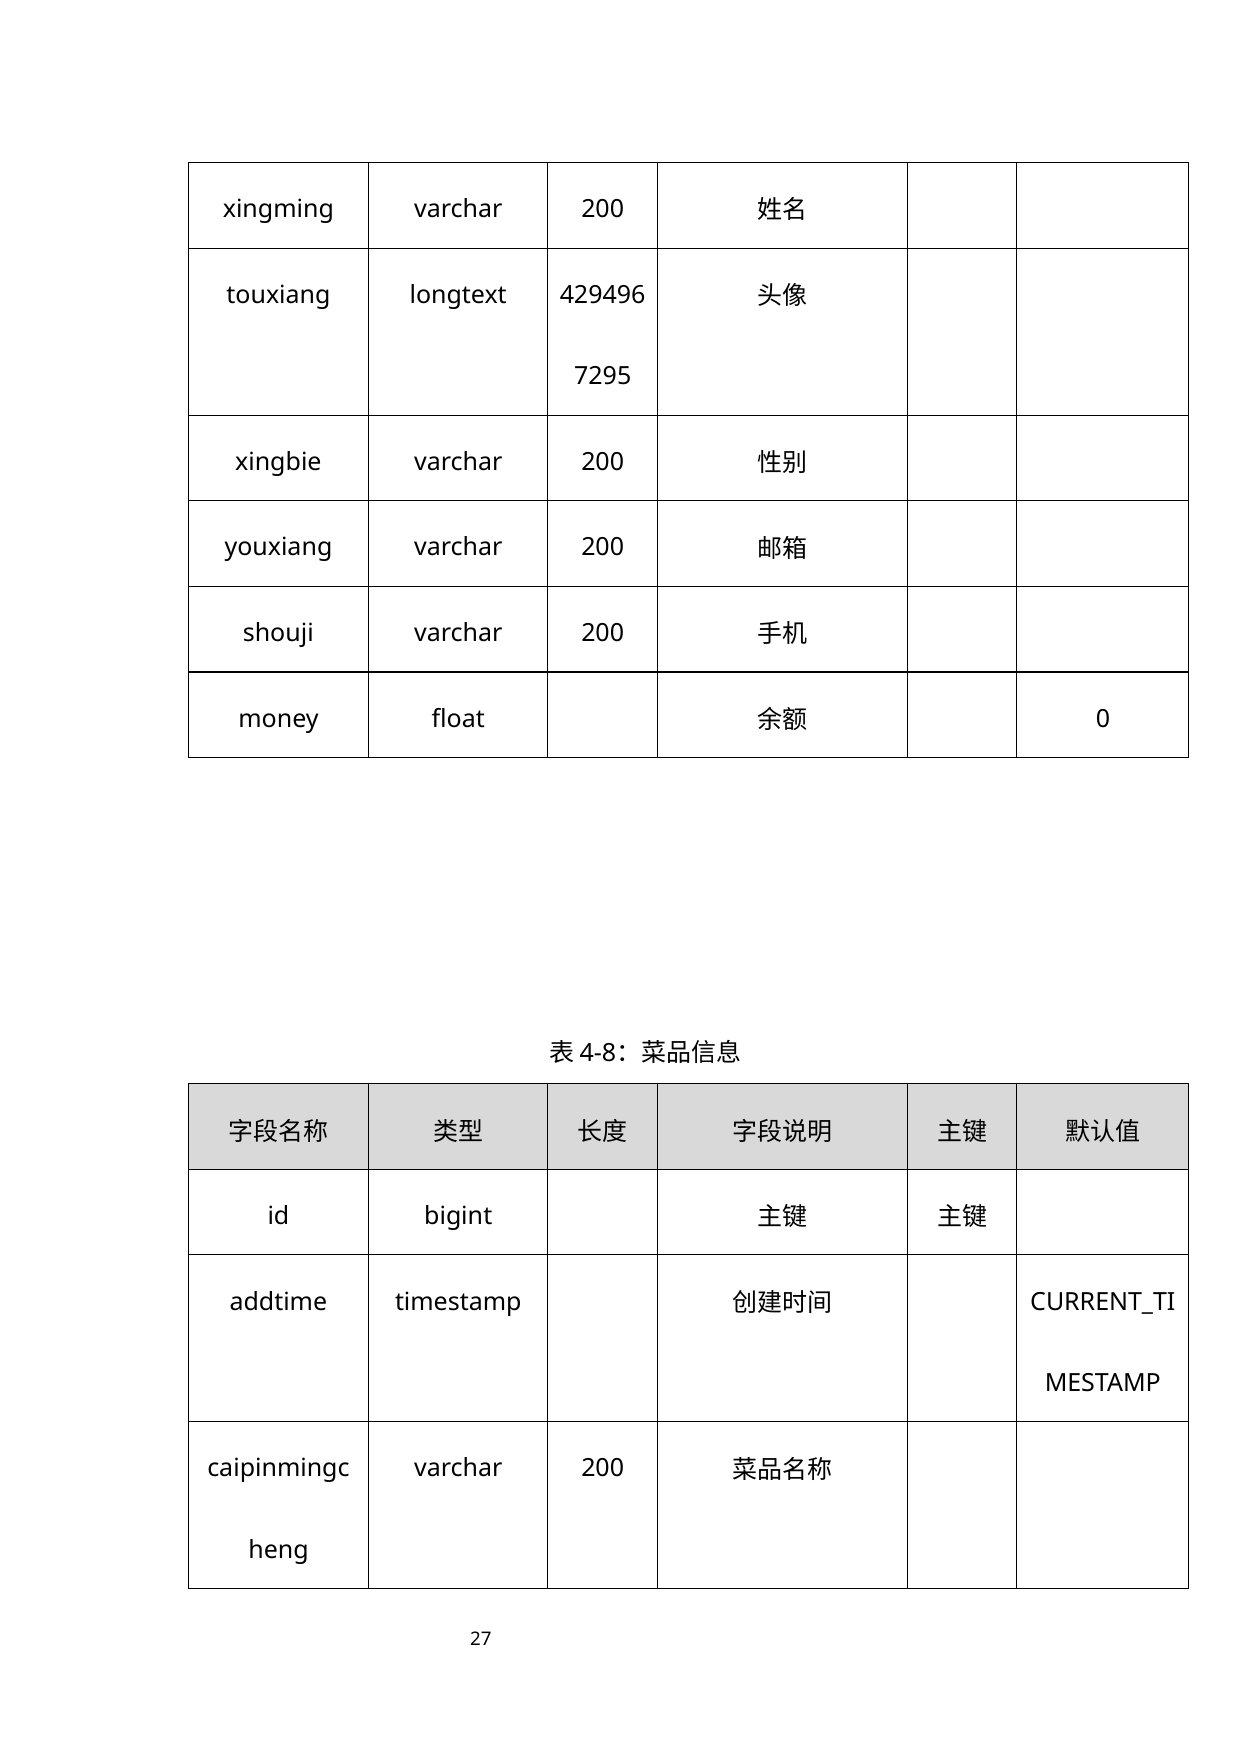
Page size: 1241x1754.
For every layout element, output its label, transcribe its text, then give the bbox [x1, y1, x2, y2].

table_cell shouji [189, 587, 368, 671]
table_cell 200 [548, 416, 657, 500]
table_cell varchar [369, 1422, 547, 1588]
table_cell [1017, 416, 1188, 500]
table_cell [908, 163, 1016, 248]
table_cell youxiang [189, 501, 368, 586]
table_cell [908, 587, 1016, 671]
table_cell varchar [369, 163, 547, 248]
table_cell CURRENT_TIMESTAMP [1017, 1255, 1188, 1421]
table_cell 主键 [908, 1170, 1016, 1254]
table_cell longtext [369, 249, 547, 414]
table_cell 姓名 [658, 163, 907, 248]
table_cell [908, 673, 1016, 757]
table_header 字段说明 [658, 1084, 907, 1169]
table_cell [1017, 501, 1188, 586]
table_cell [1017, 1170, 1188, 1254]
table_cell varchar [369, 416, 547, 500]
table_cell 性别 [658, 416, 907, 500]
table_header 类型 [369, 1084, 547, 1169]
table_cell [908, 501, 1016, 586]
table_header 默认值 [1017, 1084, 1188, 1169]
table_cell id [189, 1170, 368, 1254]
table_cell 创建时间 [658, 1255, 907, 1421]
table_cell addtime [189, 1255, 368, 1421]
table_cell [1017, 249, 1188, 414]
table_cell 余额 [658, 673, 907, 757]
table_cell 0 [1017, 673, 1188, 757]
table_cell 手机 [658, 587, 907, 671]
table_cell touxiang [189, 249, 368, 414]
table_header 主键 [908, 1084, 1016, 1169]
table_cell [908, 416, 1016, 500]
table_cell [548, 1170, 657, 1254]
table_cell xingbie [189, 416, 368, 500]
table_cell [548, 1255, 657, 1421]
table_cell [908, 1255, 1016, 1421]
table_cell 头像 [658, 249, 907, 414]
table_cell 200 [548, 1422, 657, 1588]
table_cell 200 [548, 501, 657, 586]
table_cell [908, 249, 1016, 414]
table_cell timestamp [369, 1255, 547, 1421]
text 表4-8：菜品信息 [187, 1018, 1053, 1083]
table_cell caipinmingcheng [189, 1422, 368, 1588]
table_cell 邮箱 [658, 501, 907, 586]
table_cell varchar [369, 587, 547, 671]
table_cell xingming [189, 163, 368, 248]
table_header 长度 [548, 1084, 657, 1169]
table_cell [1017, 1422, 1188, 1588]
table_cell [1017, 163, 1188, 248]
table_cell [548, 673, 657, 757]
table_cell 菜品名称 [658, 1422, 907, 1588]
table_cell bigint [369, 1170, 547, 1254]
table_cell [1017, 587, 1188, 671]
table_cell 主键 [658, 1170, 907, 1254]
table_cell float [369, 673, 547, 757]
table_cell 200 [548, 163, 657, 248]
table_cell varchar [369, 501, 547, 586]
table_cell 4294967295 [548, 249, 657, 414]
table_cell money [189, 673, 368, 757]
table_header 字段名称 [189, 1084, 368, 1169]
table_cell 200 [548, 587, 657, 671]
table_cell [908, 1422, 1016, 1588]
